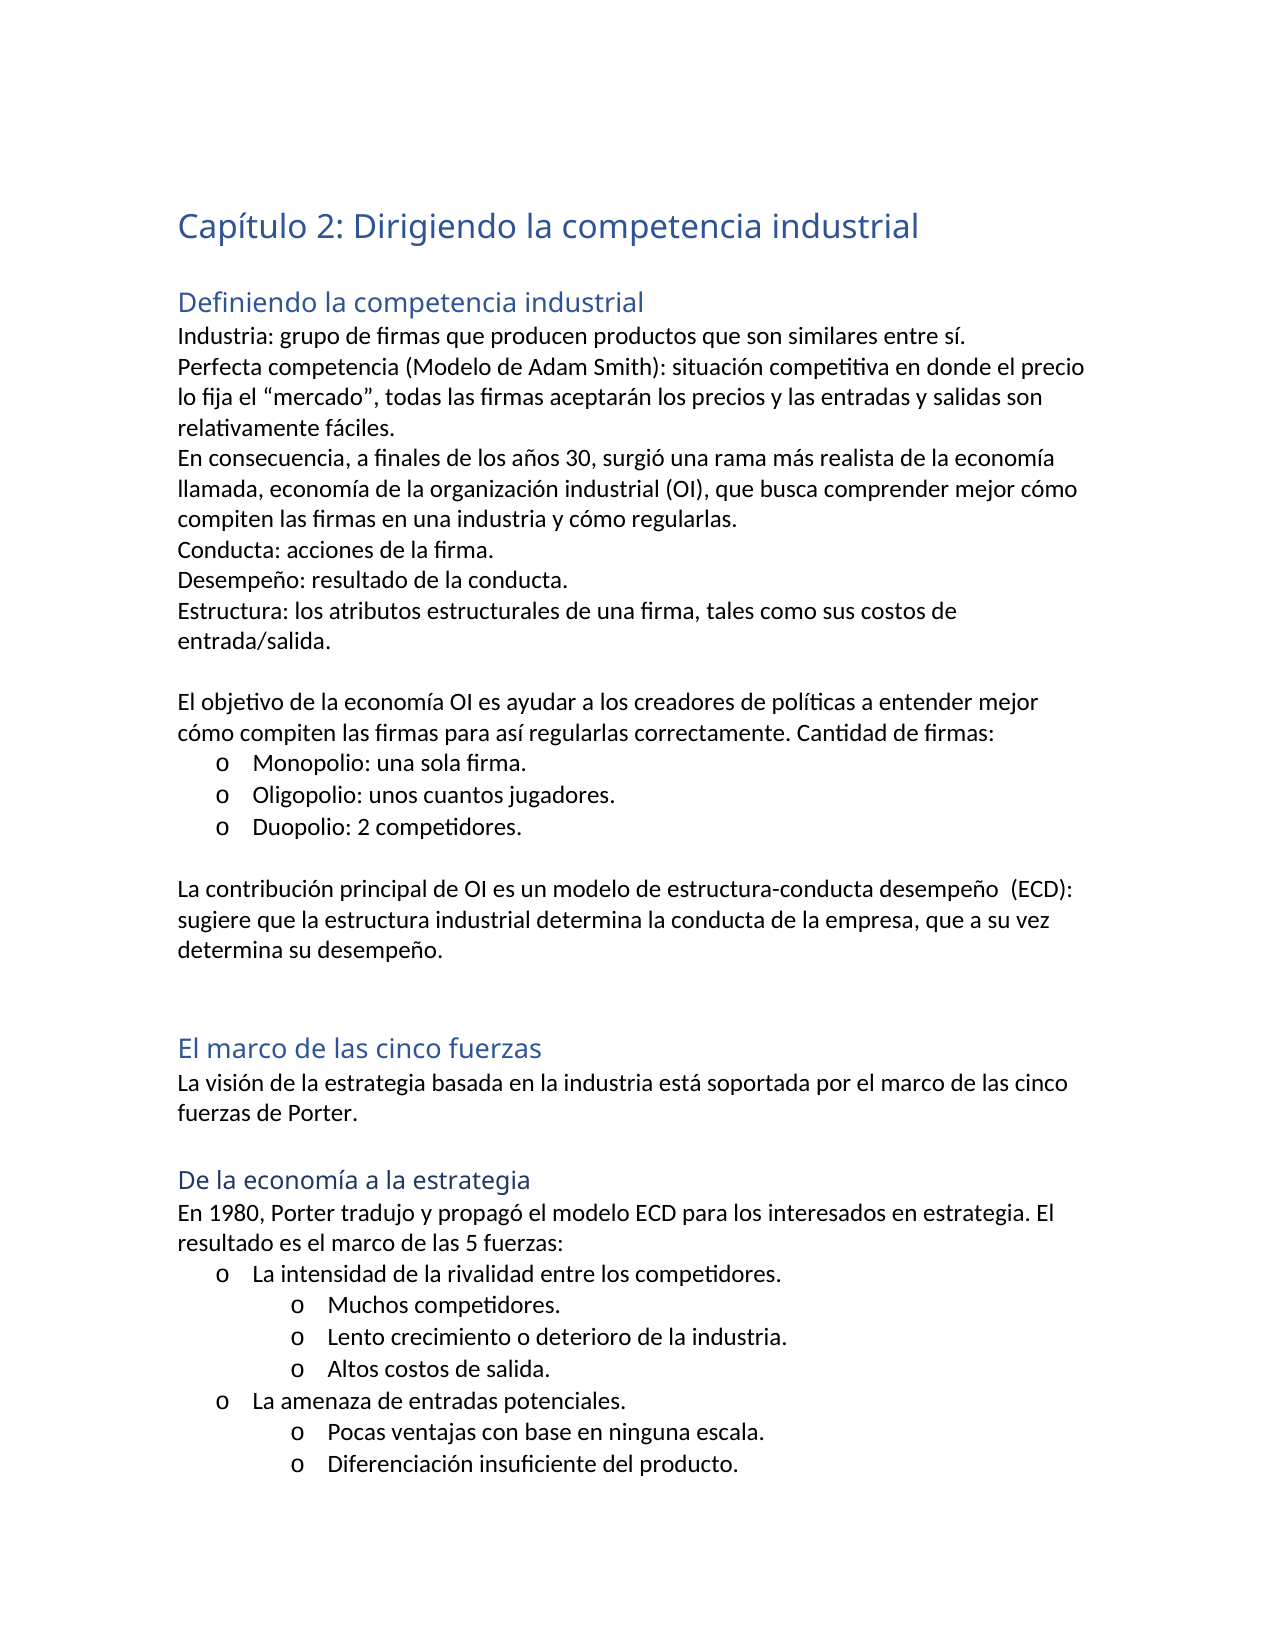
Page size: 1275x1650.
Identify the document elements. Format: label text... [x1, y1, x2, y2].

list Duopolio: 2 competidores. [215, 811, 1098, 873]
text Perfecta competencia (Modelo de Adam Smith): situación competitiva en donde el precio lo fija el “mercado”, todas las firmas aceptarán los precios y las entradas y salidas son relativamente fáciles. [177, 351, 1098, 442]
text Estructura: los atributos estructurales de una firma, tales como sus costos de entrada/salida. [177, 595, 1098, 656]
subtitle De la economía a la estrategia [177, 1163, 1098, 1197]
list Muchos competidores. [290, 1289, 1098, 1321]
text En consecuencia, a finales de los años 30, surgió una rama más realista de la economía llamada, economía de la organización industrial (OI), que busca comprender mejor cómo compiten las firmas en una industria y cómo regularlas. [177, 442, 1098, 534]
text En 1980, Porter tradujo y propagó el modelo ECD para los interesados en estrategia. El resultado es el marco de las 5 fuerzas: [177, 1197, 1098, 1258]
text La contribución principal de OI es un modelo de estructura-conducta desempeño (ECD): sugiere que la estructura industrial determina la conducta de la empresa, que a su vez determina su desempeño. [177, 873, 1098, 965]
text El objetivo de la economía OI es ayudar a los creadores de políticas a entender mejor cómo compiten las firmas para así regularlas correctamente. Cantidad de firmas: [177, 686, 1098, 747]
list Pocas ventajas con base en ninguna escala. [290, 1417, 1098, 1448]
text La visión de la estrategia basada en la industria está soportada por el marco de las cinco fuerzas de Porter. [177, 1067, 1098, 1128]
list Diferenciación insuficiente del producto. [290, 1448, 1098, 1480]
list Monopolio: una sola firma. [215, 747, 1098, 779]
list Lento crecimiento o deterioro de la industria. [290, 1321, 1098, 1353]
text Desempeño: resultado de la conducta. [177, 564, 1098, 595]
list La amenaza de entradas potenciales. [215, 1385, 1098, 1417]
list Oligopolio: unos cuantos jugadores. [215, 779, 1098, 811]
subtitle Definiendo la competencia industrial [177, 283, 1098, 320]
subtitle El marco de las cinco fuerzas [177, 1030, 1098, 1067]
text Conducta: acciones de la firma. [177, 534, 1098, 564]
text Industria: grupo de firmas que producen productos que son similares entre sí. [177, 320, 1098, 351]
list La intensidad de la rivalidad entre los competidores. [215, 1258, 1098, 1289]
list Altos costos de salida. [290, 1353, 1098, 1385]
subtitle Capítulo 2: Dirigiendo la competencia industrial [177, 203, 1098, 248]
